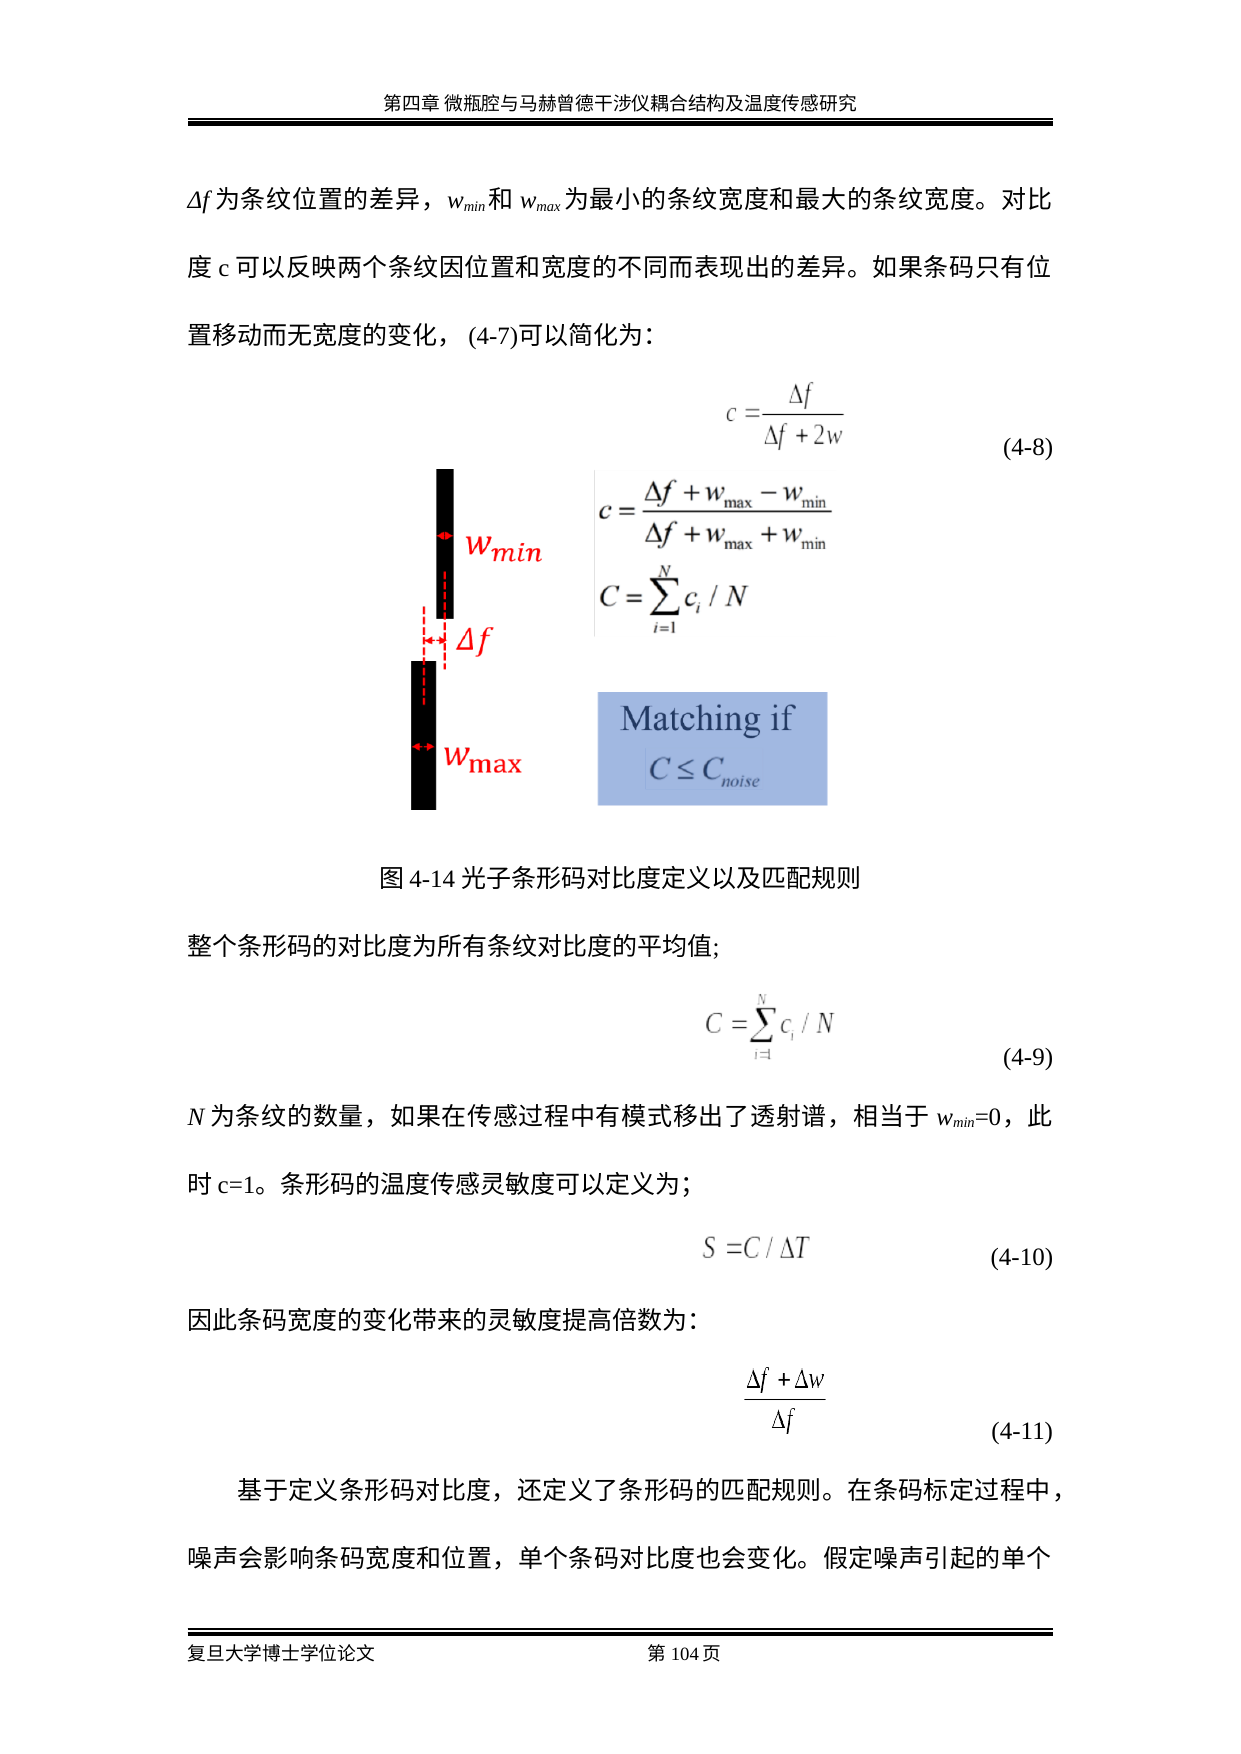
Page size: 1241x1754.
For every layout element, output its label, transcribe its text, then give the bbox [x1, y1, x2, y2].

text 因此条码宽度的变化带来的灵敏度提高倍数为： [187, 1284, 1053, 1352]
text Δf为条纹位置的差异，wmin和wmax为最小的条纹宽度和最大的条纹宽度。对比度c可以反映两个条纹因位置和宽度的不同而表现出的差异。如果条码只有位置移动而无宽度的变化， (4-7)可以简化为： [187, 164, 1053, 368]
text (4-9) [187, 979, 1053, 1081]
text (4-8) [187, 368, 1053, 469]
text 整个条形码的对比度为所有条纹对比度的平均值; [187, 911, 1053, 979]
text (4-11) [187, 1352, 1053, 1454]
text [187, 1454, 1053, 1590]
text 图4-14 光子条形码对比度定义以及匹配规则 [187, 843, 1053, 911]
picture [403, 469, 837, 810]
text N为条纹的数量，如果在传感过程中有模式移出了透射谱，相当于wmin=0，此时c=1。条形码的温度传感灵敏度可以定义为； [187, 1081, 1053, 1217]
text (4-10) [187, 1217, 1053, 1284]
